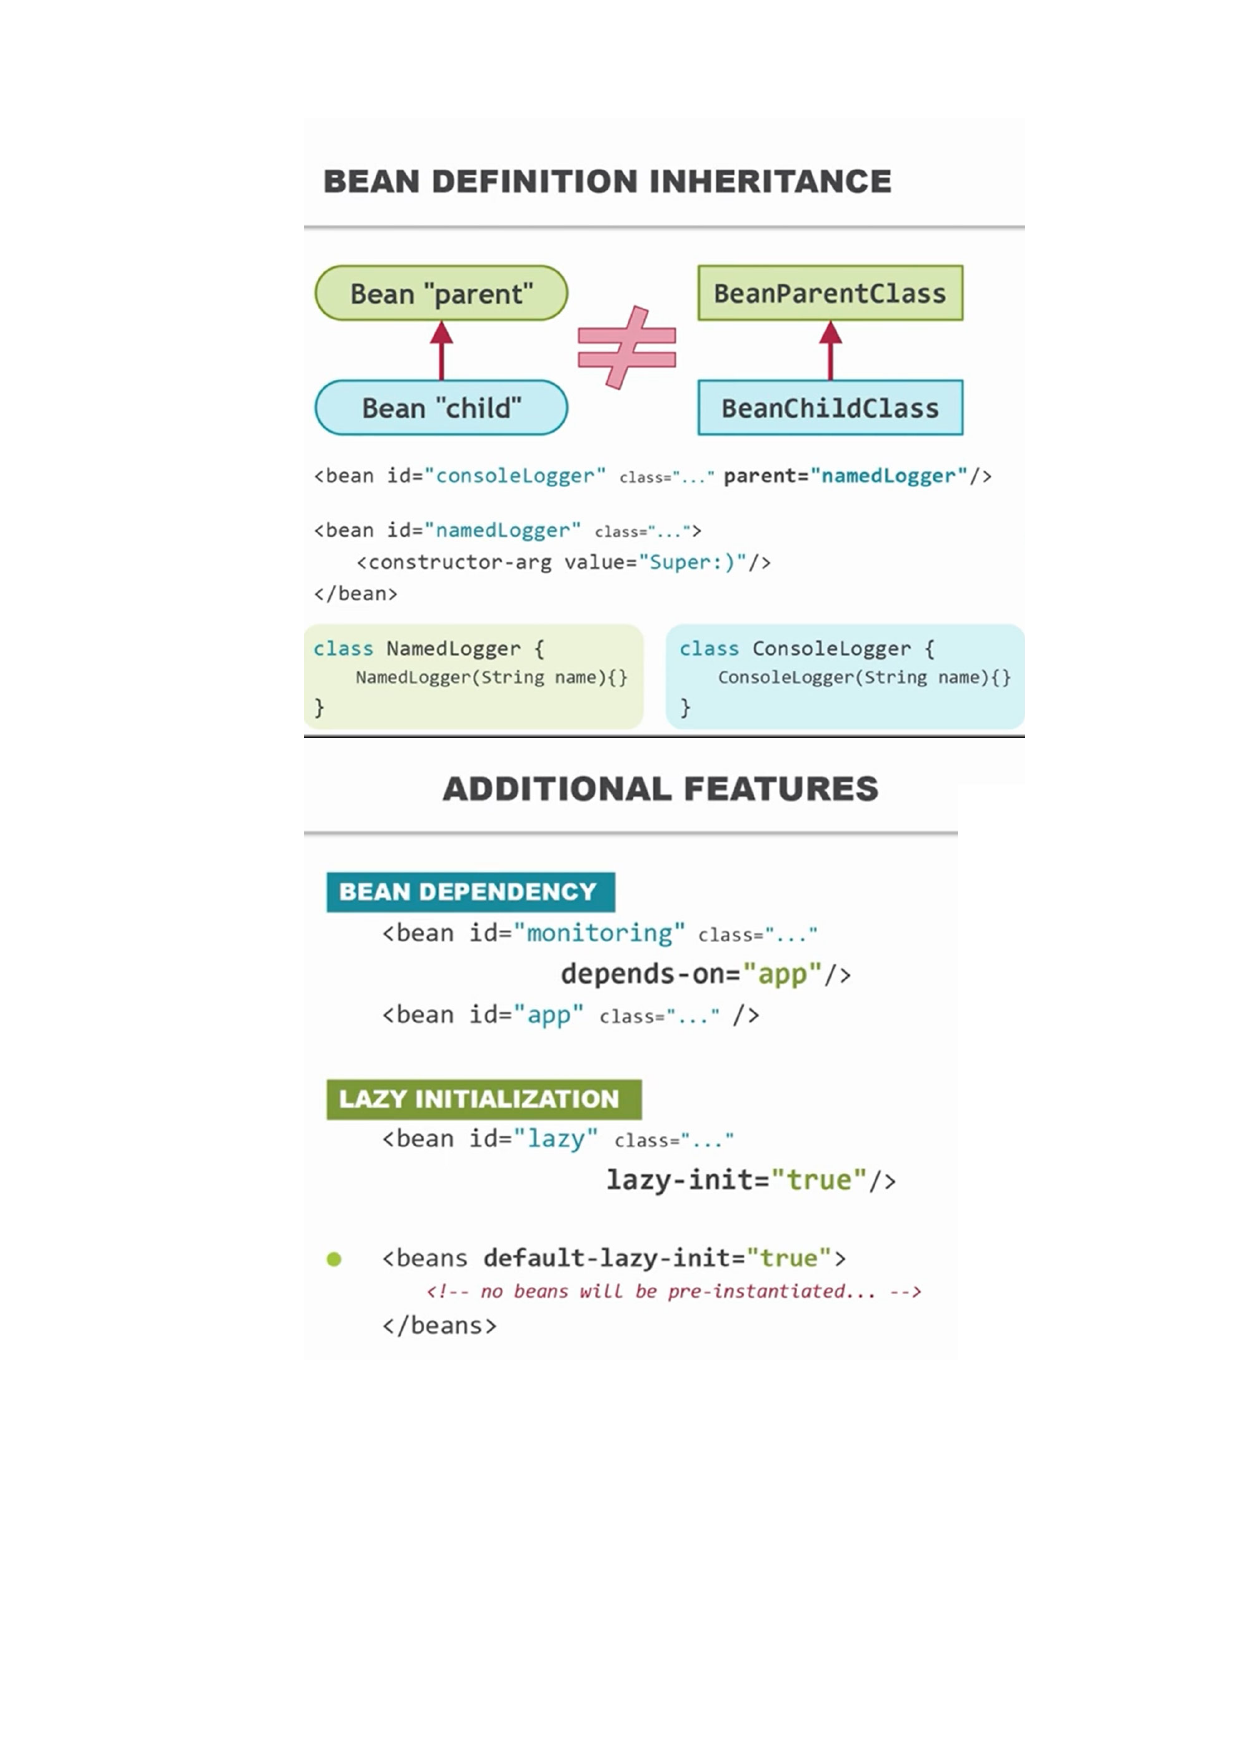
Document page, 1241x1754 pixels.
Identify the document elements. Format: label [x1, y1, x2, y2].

picture [304, 118, 1025, 738]
picture [304, 740, 1025, 1360]
